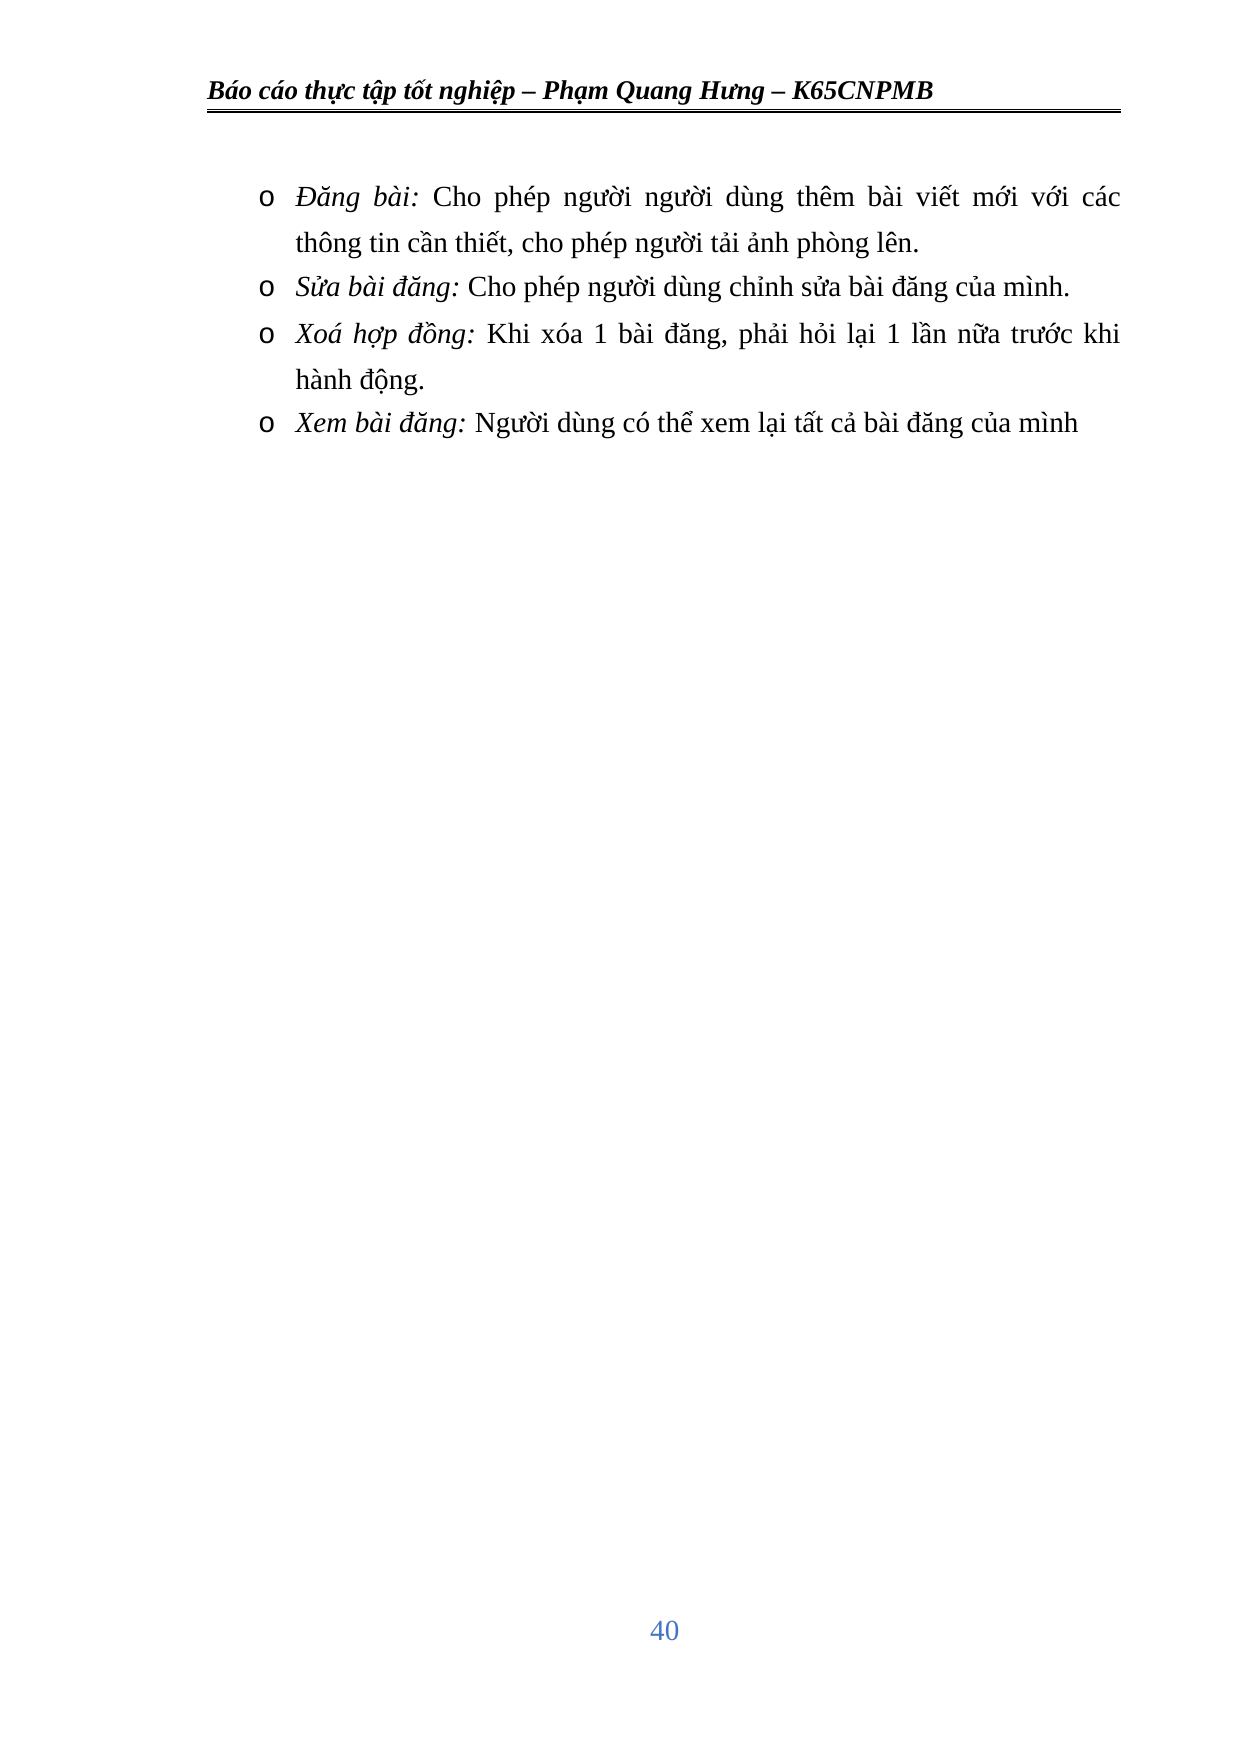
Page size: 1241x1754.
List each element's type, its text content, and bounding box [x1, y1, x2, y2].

list Đăng bài: Cho phép người người dùng thêm bài viết mới với các thông tin cần thiết, cho phép người tải ảnh phòng lên. [258, 179, 1122, 259]
list Sửa bài đăng: Cho phép người dùng chỉnh sửa bài đăng của mình. [258, 269, 1122, 305]
list Xem bài đăng: Người dùng có thể xem lại tất cả bài đăng của mình [258, 405, 1122, 441]
list Xoá hợp đồng: Khi xóa 1 bài đăng, phải hỏi lại 1 lần nữa trước khi hành động. [258, 316, 1122, 395]
